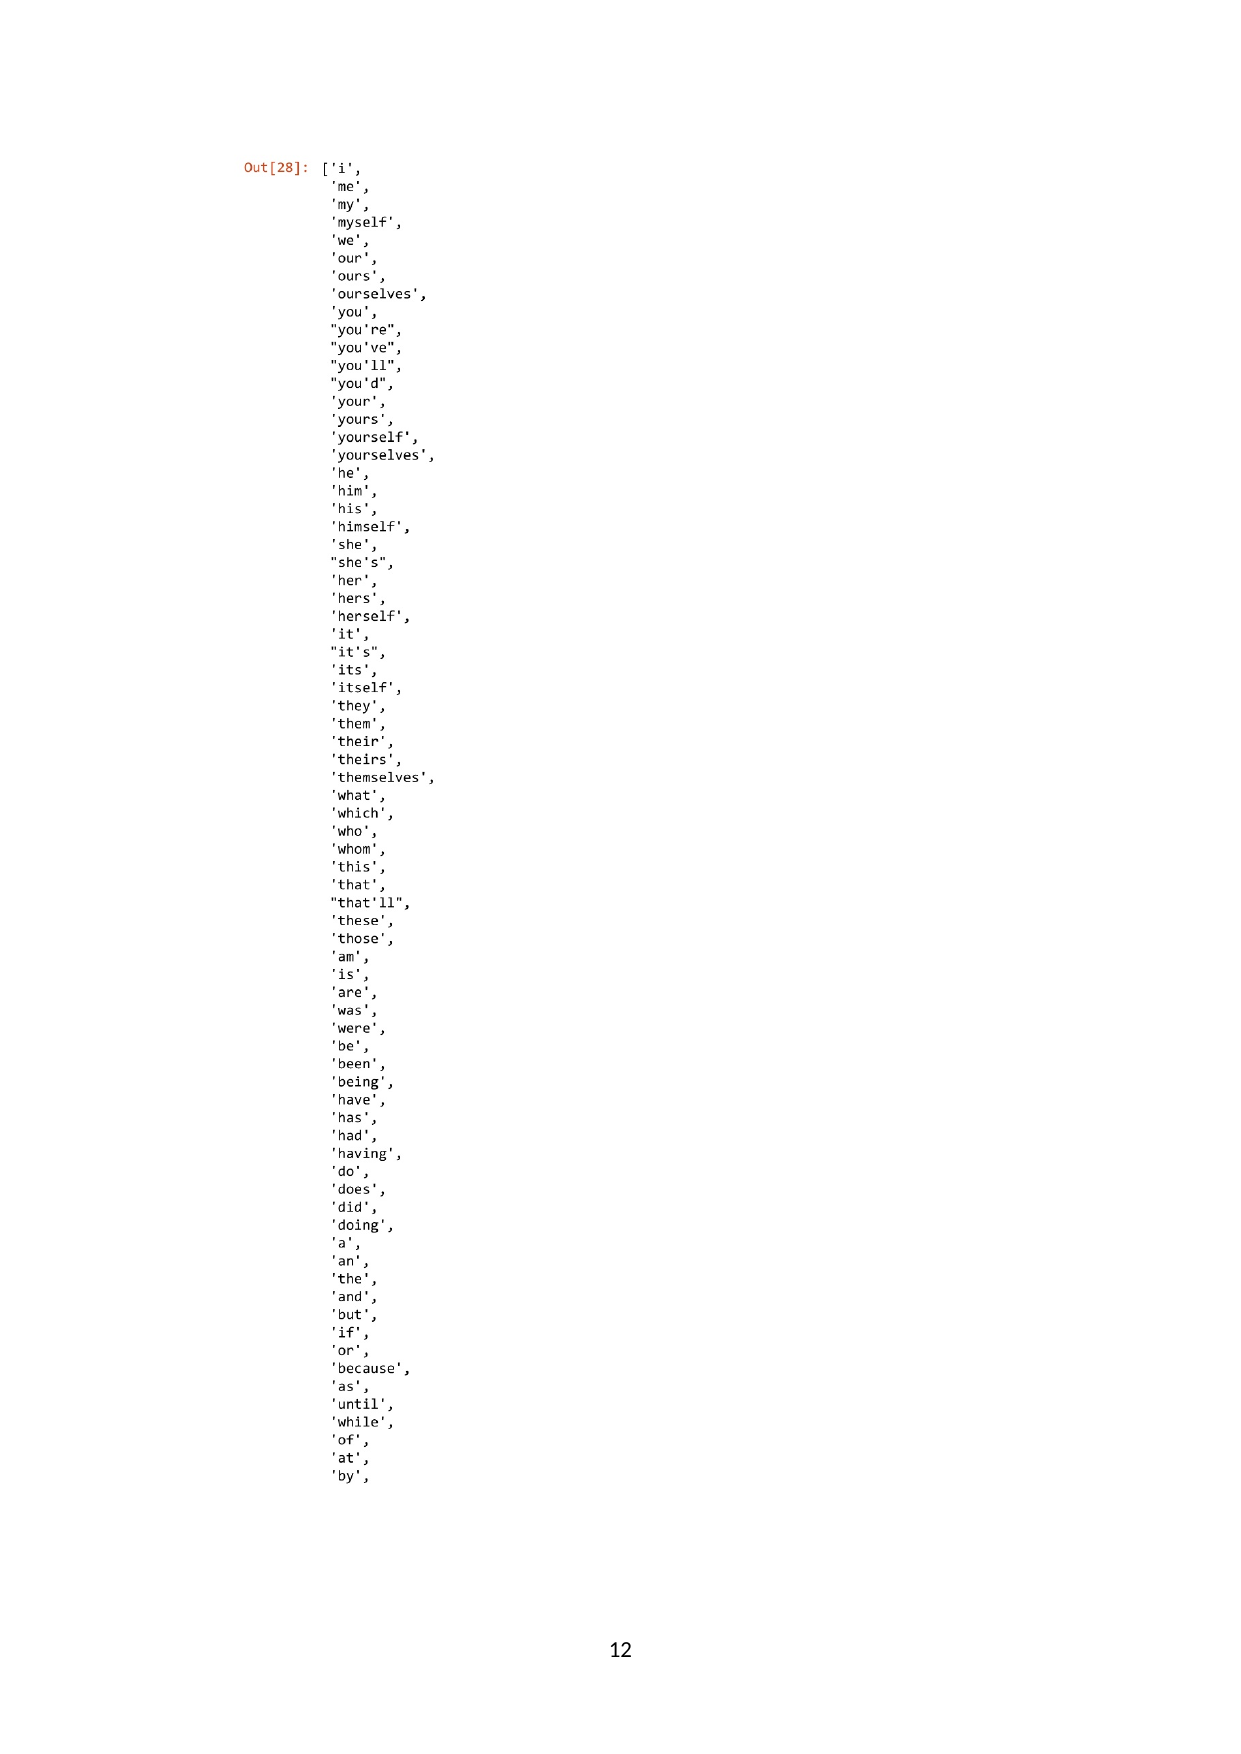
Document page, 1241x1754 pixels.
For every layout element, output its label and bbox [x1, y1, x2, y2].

picture [225, 150, 1017, 1498]
